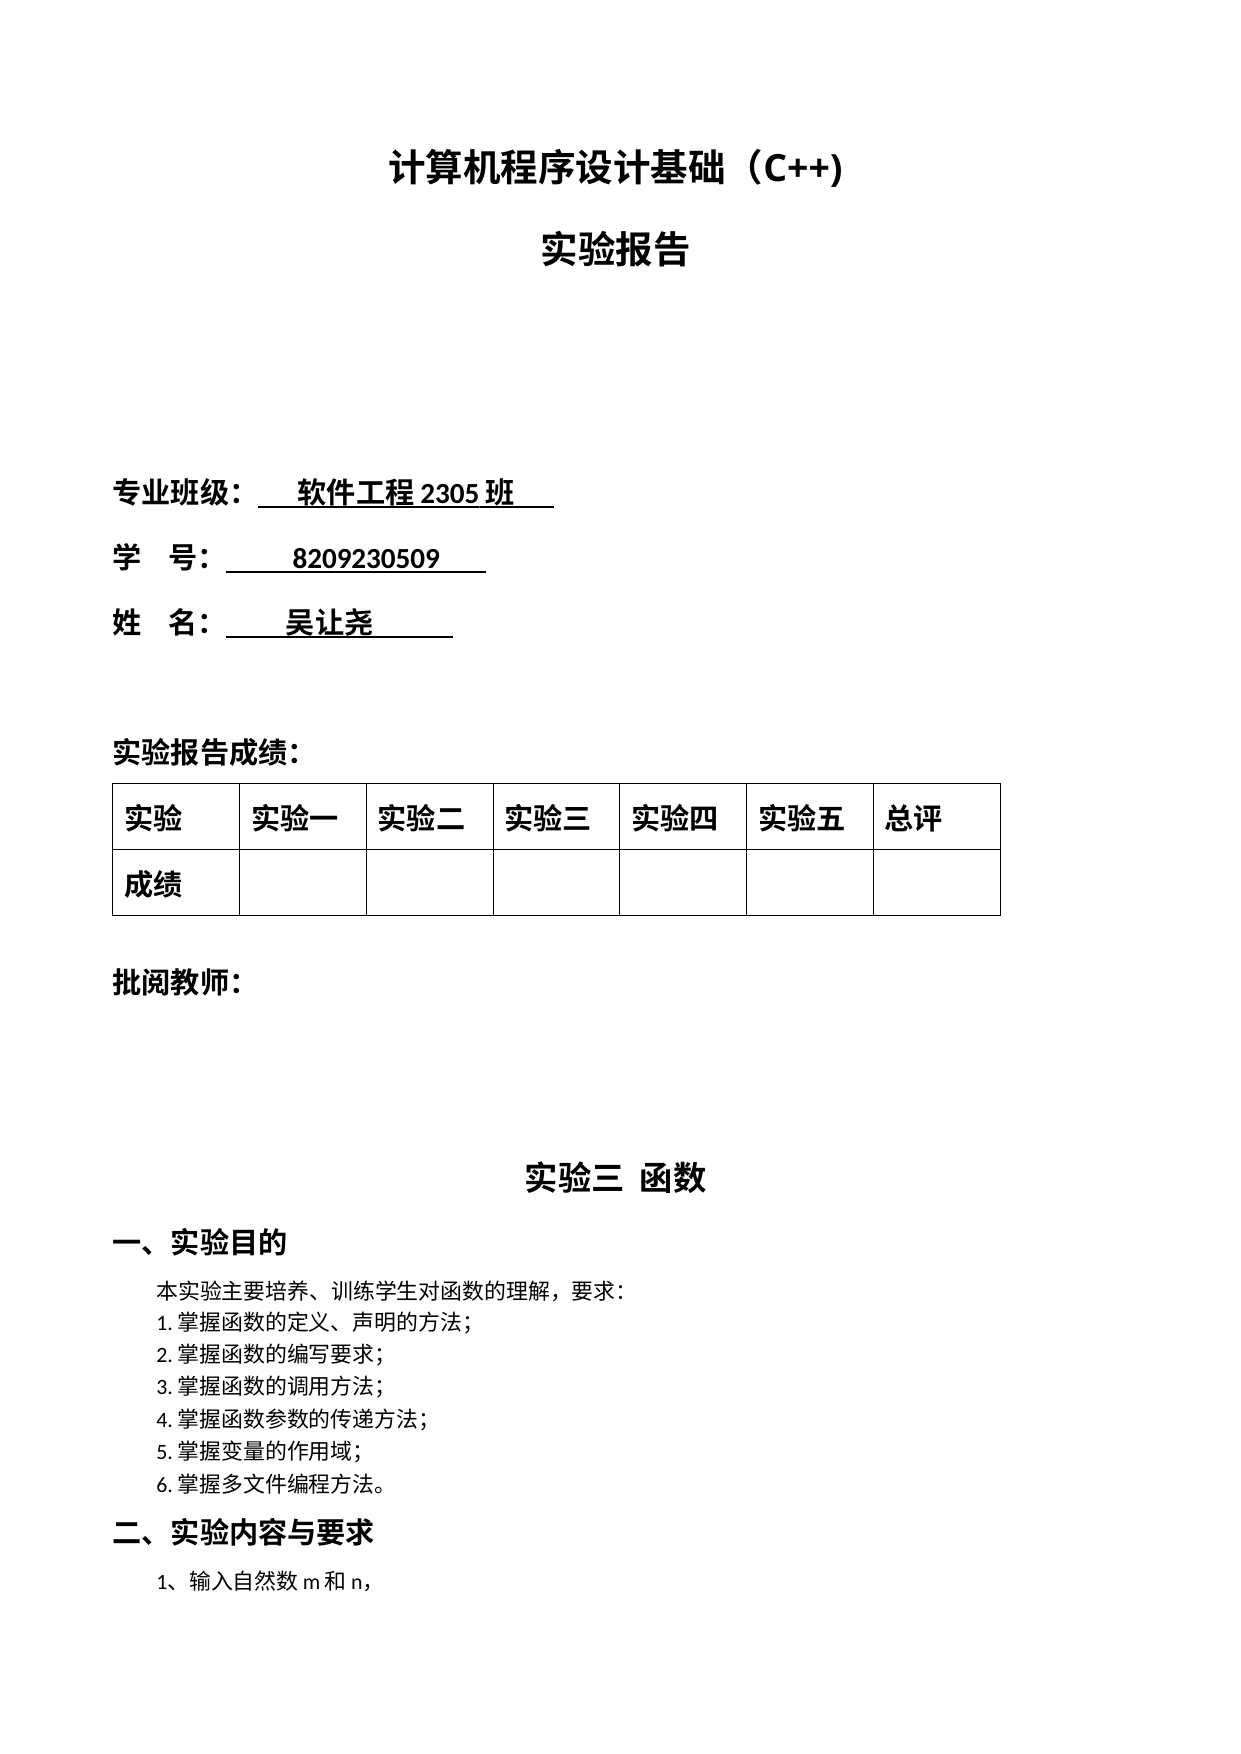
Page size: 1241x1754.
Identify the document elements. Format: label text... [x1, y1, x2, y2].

table_cell [367, 850, 493, 915]
text 3. 掌握函数的调用方法； [112, 1369, 1118, 1401]
text 专业班级： 软件工程2305班 [112, 458, 1118, 523]
text 1. 掌握函数的定义、声明的方法； [112, 1305, 1118, 1337]
table_cell [874, 850, 1000, 915]
text 实验报告 [112, 214, 1118, 279]
text 5. 掌握变量的作用域； [112, 1434, 1118, 1466]
text 实验三 函数 [112, 1144, 1118, 1209]
table_cell 成绩 [113, 850, 239, 915]
text 6. 掌握多文件编程方法。 [112, 1466, 1118, 1499]
table_header 实验 [113, 784, 239, 849]
text 2. 掌握函数的编写要求； [112, 1337, 1118, 1369]
text 本实验主要培养、训练学生对函数的理解，要求： [112, 1274, 1118, 1305]
text 批阅教师： [112, 949, 1118, 1014]
text 二、实验内容与要求 [112, 1499, 1118, 1564]
text 1、输入自然数m和n， [112, 1564, 1118, 1595]
text 计算机程序设计基础（C++) [112, 133, 1118, 198]
table_cell [620, 850, 746, 915]
table_cell [747, 850, 873, 915]
table_cell [240, 850, 366, 915]
table_header 总评 [874, 784, 1000, 849]
table_header 实验四 [620, 784, 746, 849]
table_header 实验一 [240, 784, 366, 849]
table_header 实验五 [747, 784, 873, 849]
text 姓 名： 吴让尧 [112, 588, 1118, 653]
text 一、实验目的 [112, 1209, 1118, 1274]
text 学 号： 8209230509 [112, 523, 1118, 588]
text 实验报告成绩： [112, 718, 1118, 783]
text 4. 掌握函数参数的传递方法； [112, 1401, 1118, 1434]
table_header 实验三 [494, 784, 619, 849]
table_cell [494, 850, 619, 915]
table_header 实验二 [367, 784, 493, 849]
